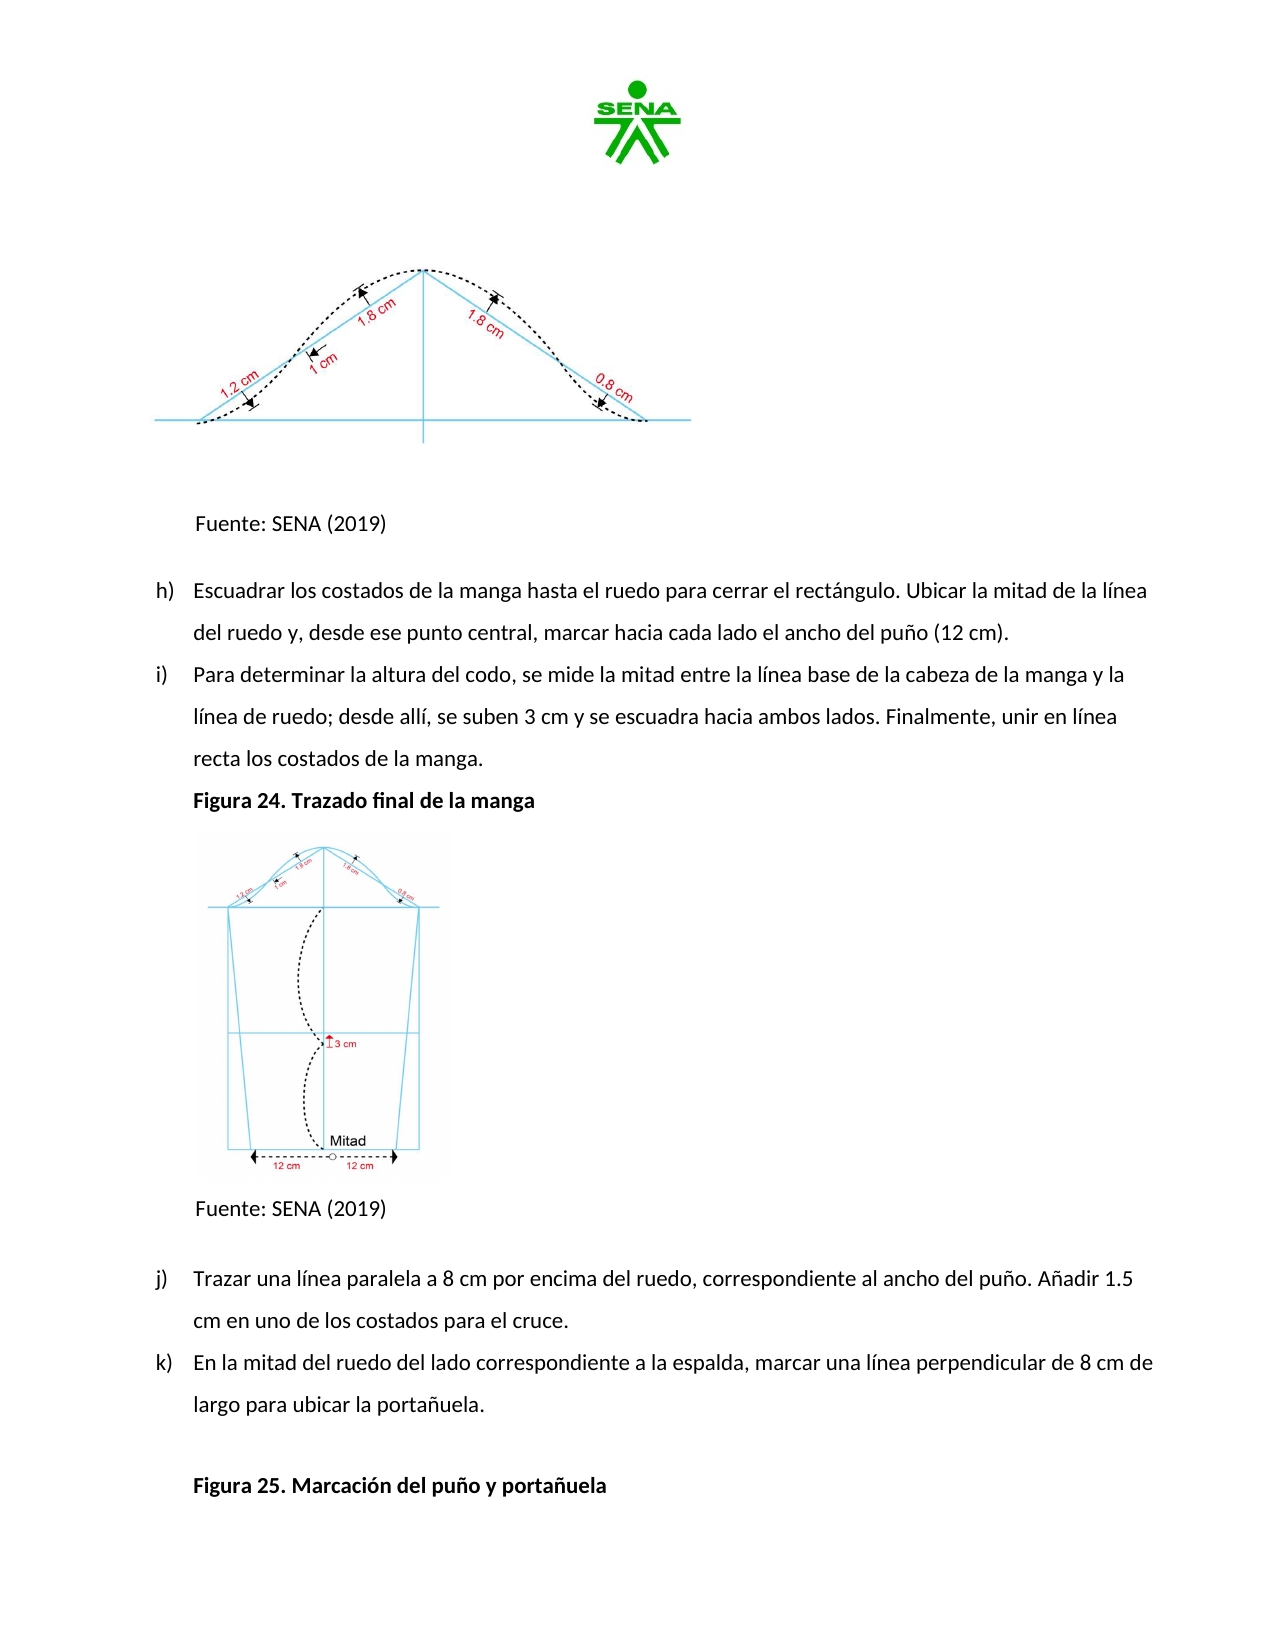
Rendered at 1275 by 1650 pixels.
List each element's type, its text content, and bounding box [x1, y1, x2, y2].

text Fuente: SENA (2019) [118, 509, 1157, 537]
text Fuente: SENA (2019) [118, 828, 1157, 1222]
list Escuadrar los costados de la manga hasta el ruedo para cerrar el rectángulo. Ubicar la mitad de la línea del ruedo y, desde ese punto central, marcar hacia cada lado el ancho del puño (12 cm). [156, 576, 1157, 646]
list Para determinar la altura del codo, se mide la mitad entre la línea base de la cabeza de la manga y la línea de ruedo; desde allí, se suben 3 cm y se escuadra hacia ambos lados. Finalmente, unir en línea recta los costados de la manga. [156, 660, 1157, 772]
list En la mitad del ruedo del lado correspondiente a la espalda, marcar una línea perpendicular de 8 cm de largo para ubicar la portañuela. [156, 1348, 1157, 1418]
text Figura 25. Marcación del puño y portañuela [193, 1472, 1157, 1499]
picture [588, 75, 687, 172]
list Trazar una línea paralela a 8 cm por encima del ruedo, correspondiente al ancho del puño. Añadir 1.5 cm en uno de los costados para el cruce. [156, 1264, 1157, 1334]
text Figura 24. Trazado final de la manga [193, 786, 1157, 814]
